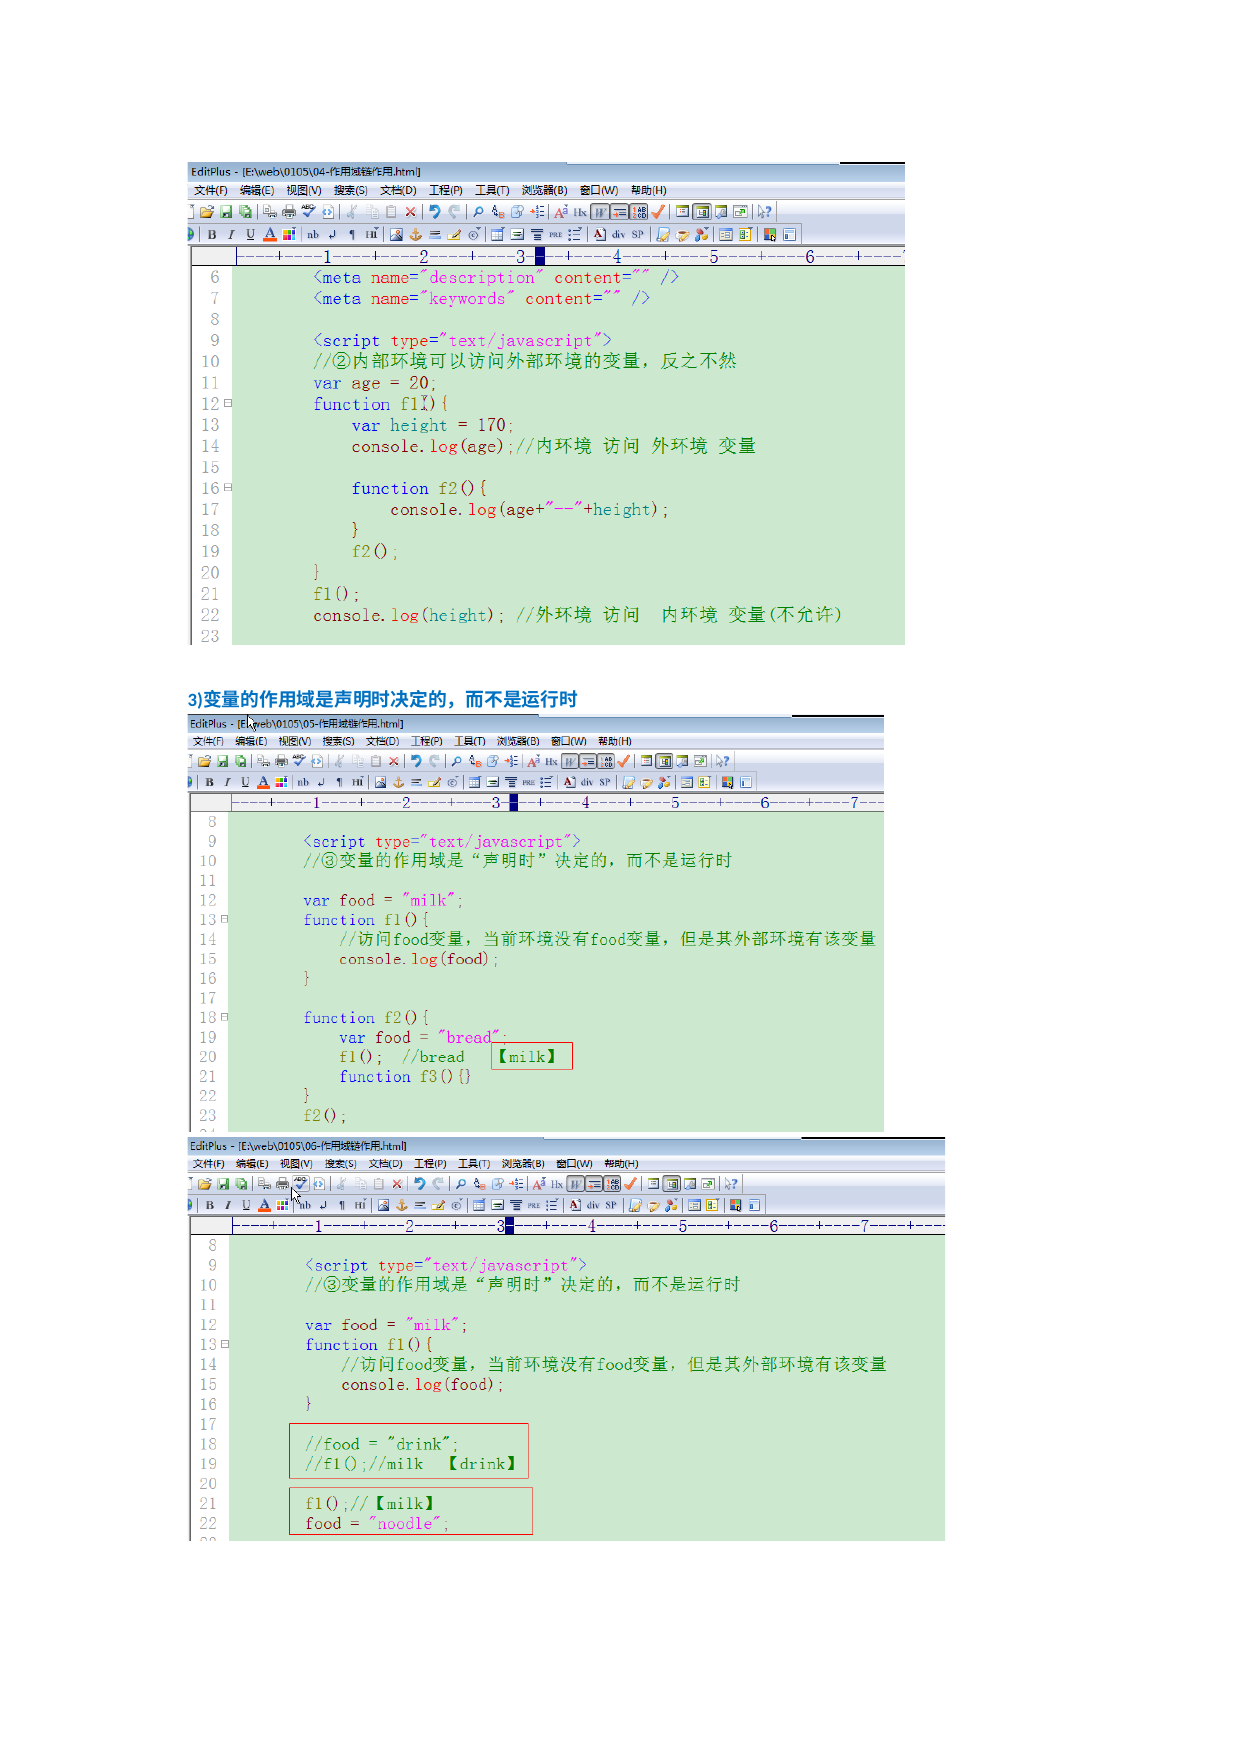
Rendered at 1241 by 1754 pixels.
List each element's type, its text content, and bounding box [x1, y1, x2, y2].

text 3)变量的作用域是声明时决定的，而不是运行时 [187, 682, 1053, 714]
picture [187, 162, 905, 645]
picture [187, 714, 884, 1132]
picture [187, 1137, 946, 1541]
